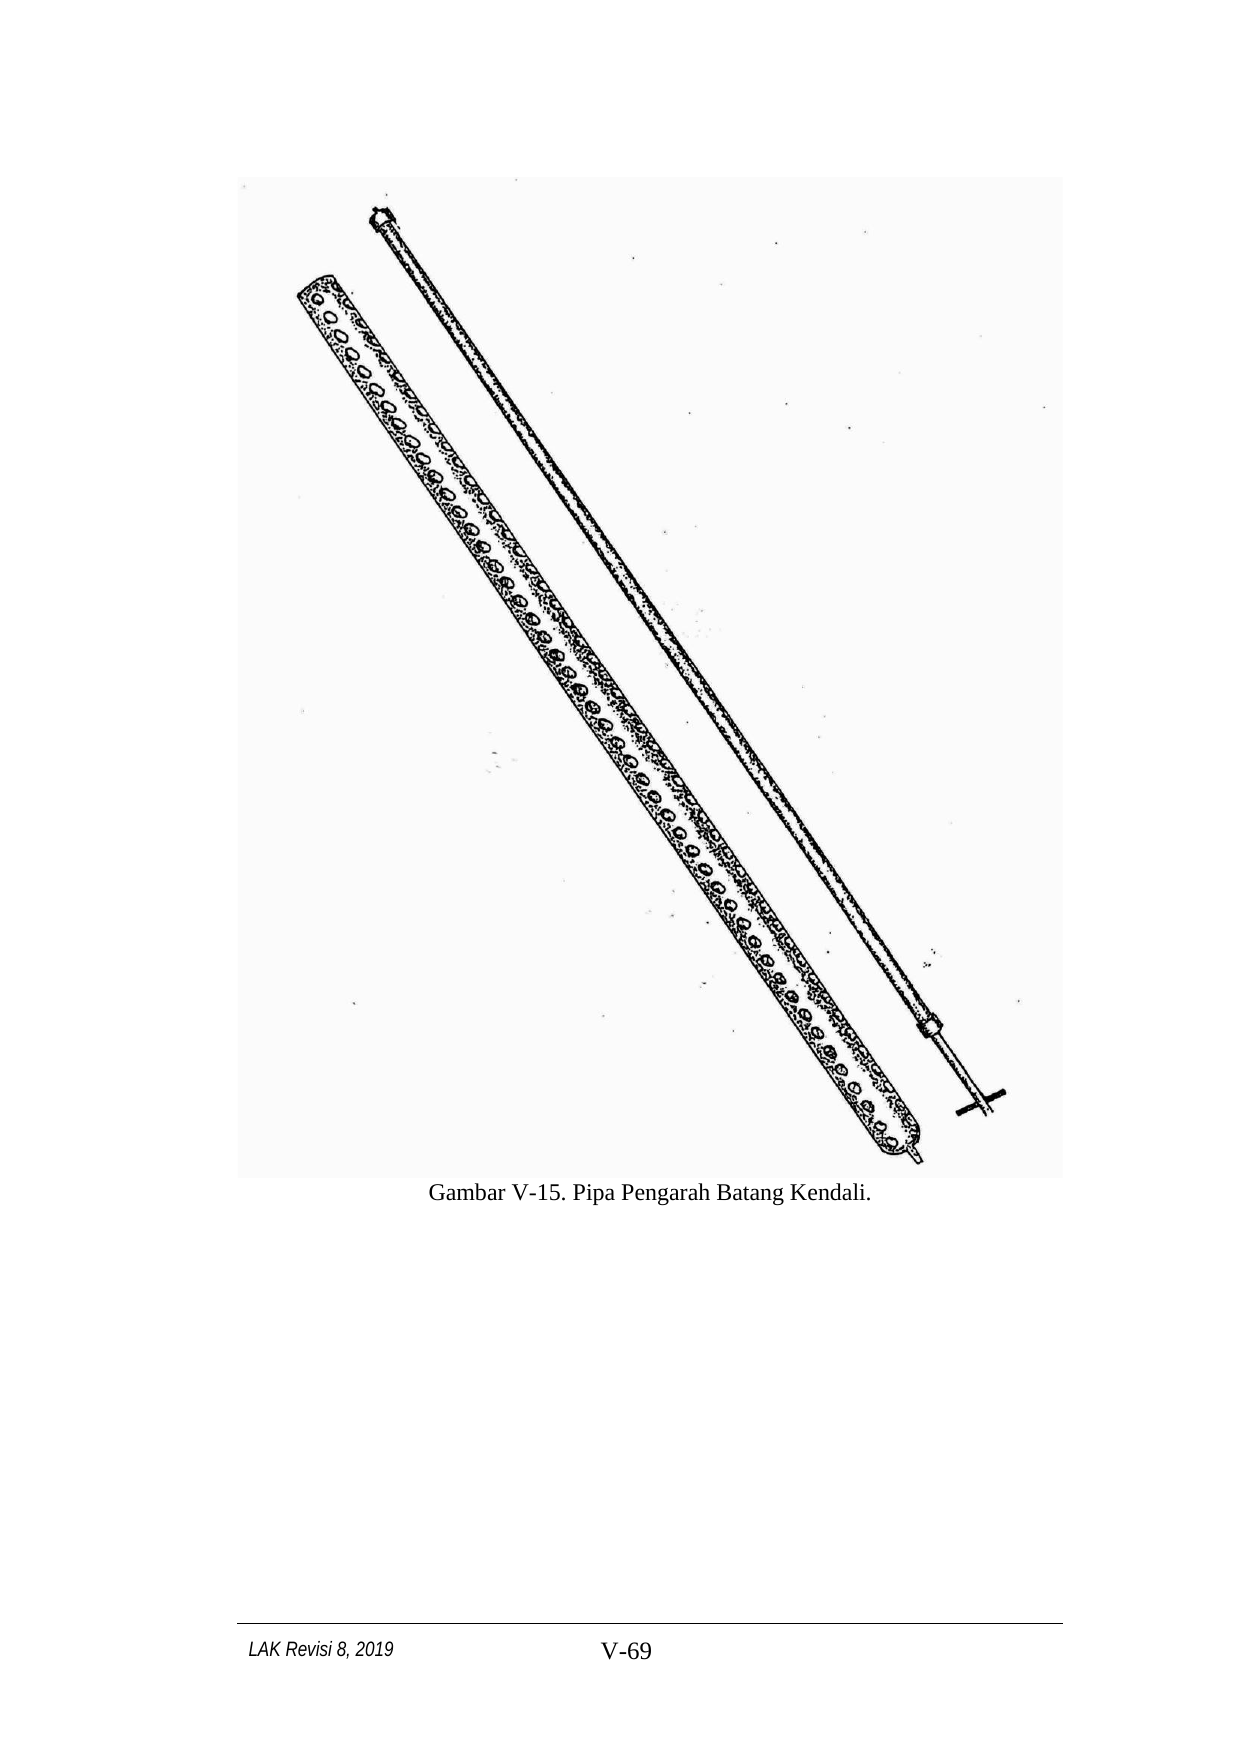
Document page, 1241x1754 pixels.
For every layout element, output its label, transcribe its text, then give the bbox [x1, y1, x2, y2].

text Gambar V-15. Pipa Pengarah Batang Kendali. [237, 1178, 1063, 1205]
